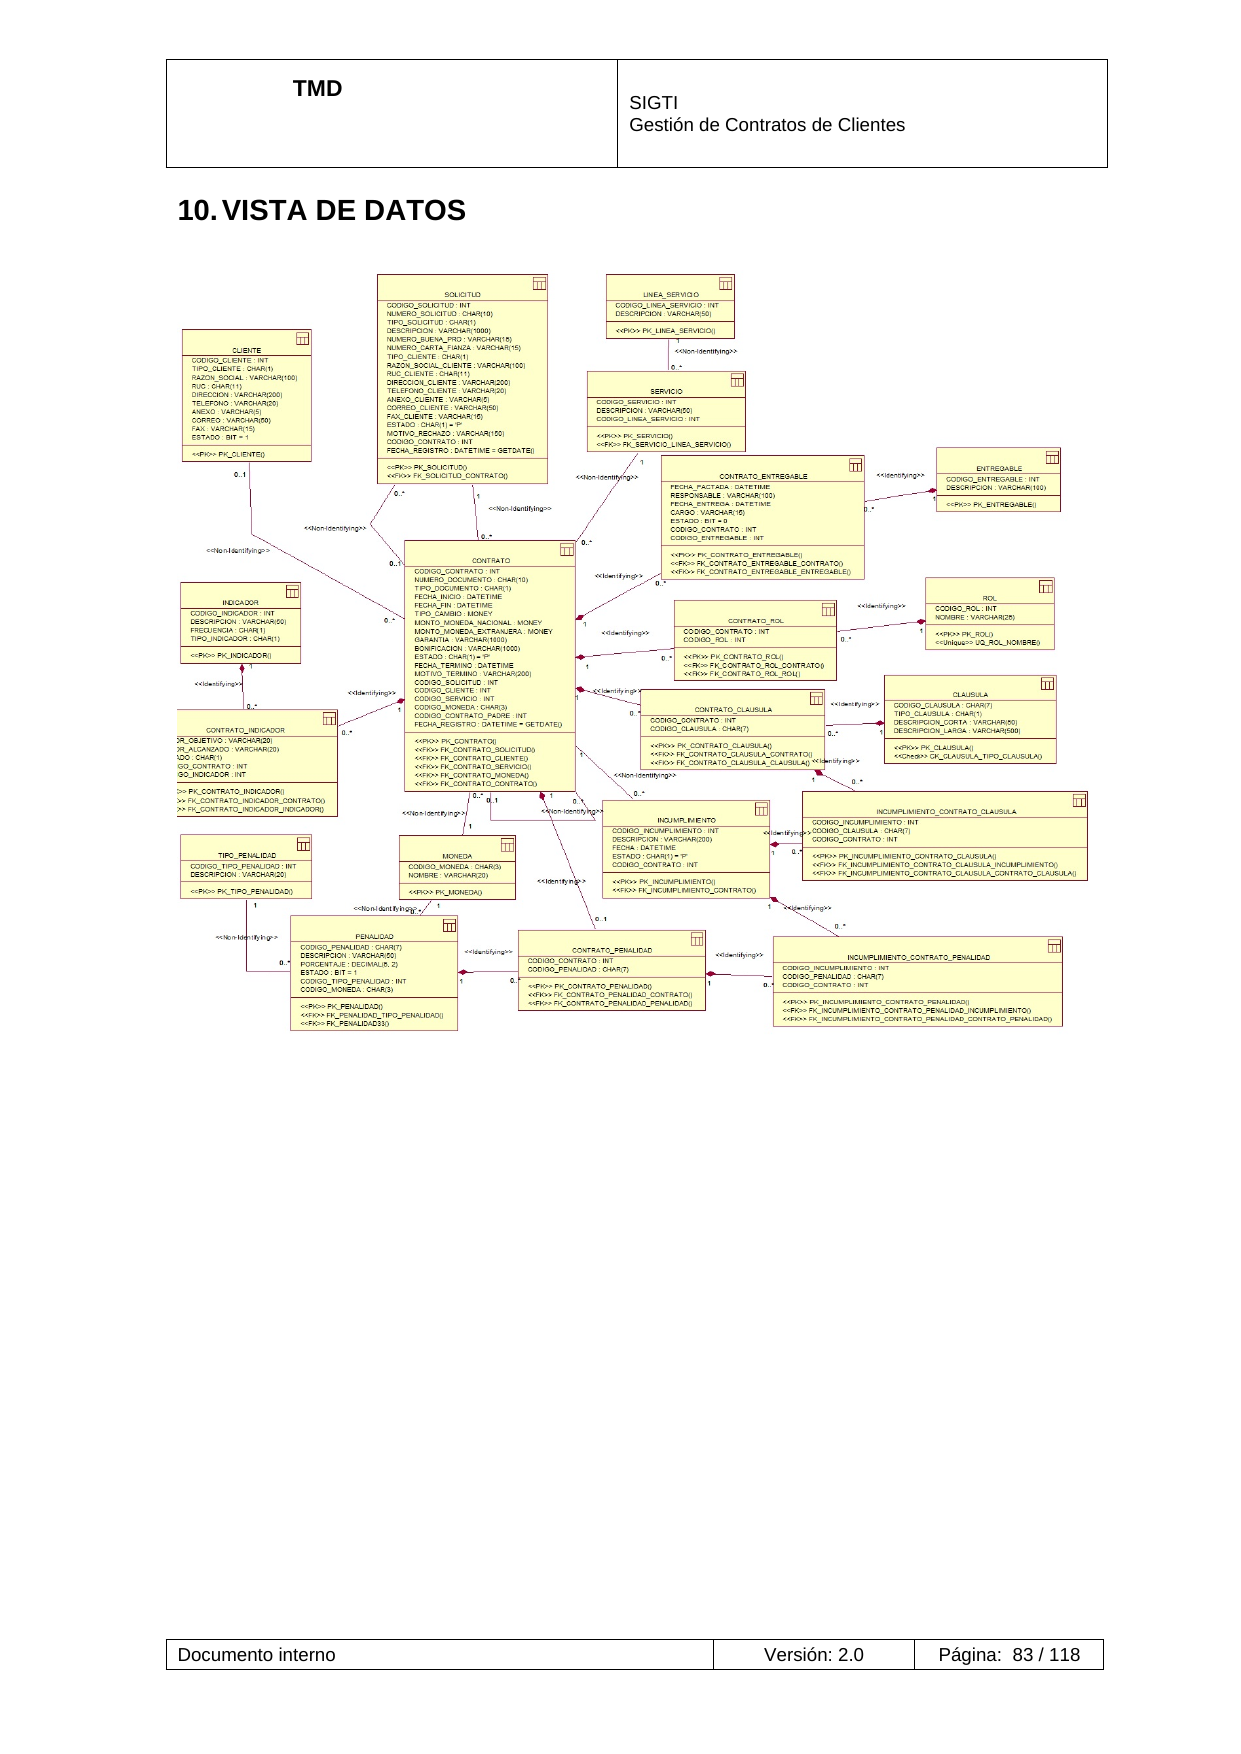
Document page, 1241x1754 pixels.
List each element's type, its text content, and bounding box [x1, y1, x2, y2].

subtitle VISTA DE DATOS [177, 193, 1092, 227]
picture [177, 270, 1094, 1036]
